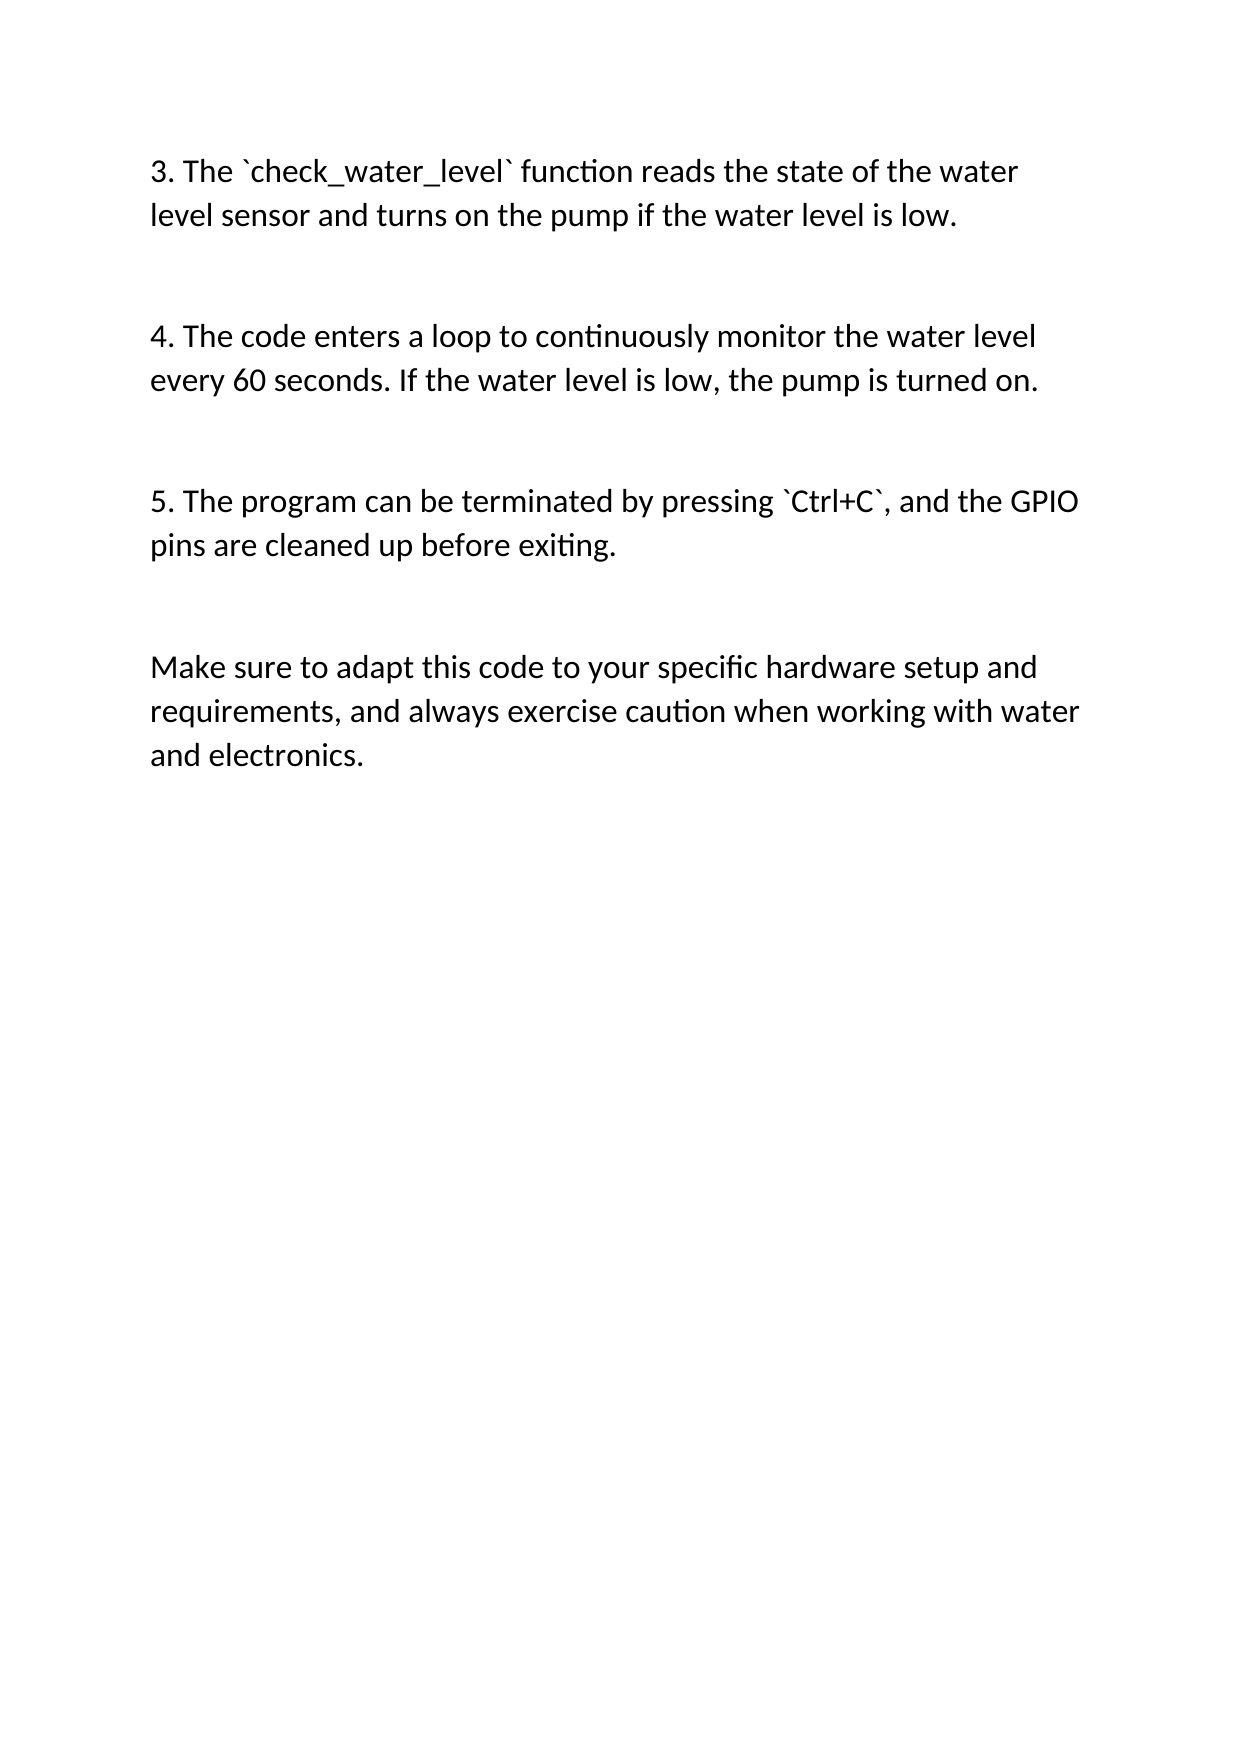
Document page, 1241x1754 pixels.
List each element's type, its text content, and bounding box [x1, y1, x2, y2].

text 5. The program can be terminated by pressing `Ctrl+C`, and the GPIO pins are cleaned up before exiting. [150, 480, 1090, 565]
text 3. The `check_water_level` function reads the state of the water level sensor and turns on the pump if the water level is low. [150, 150, 1090, 235]
text 4. The code enters a loop to continuously monitor the water level every 60 seconds. If the water level is low, the pump is turned on. [150, 315, 1090, 400]
text Make sure to adapt this code to your specific hardware setup and requirements, and always exercise caution when working with water and electronics. [150, 646, 1090, 774]
